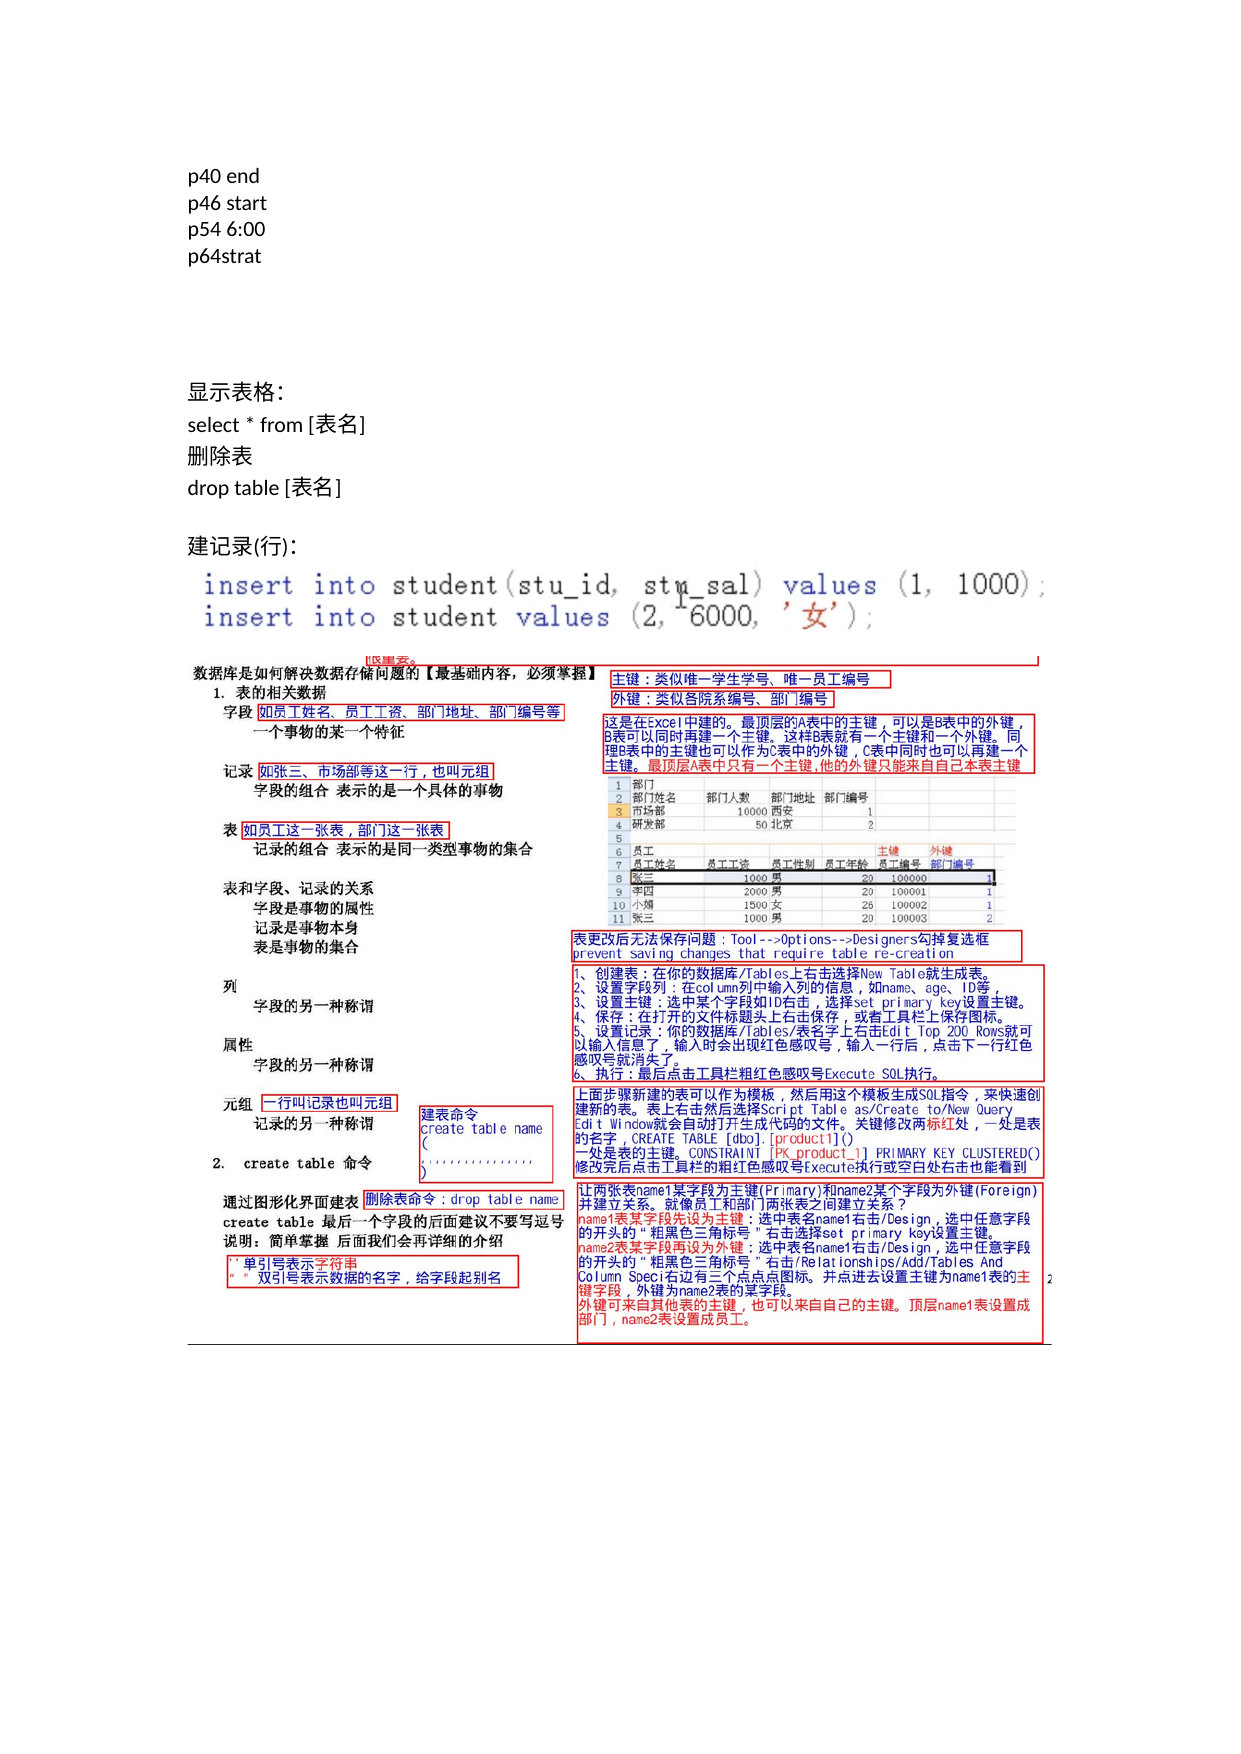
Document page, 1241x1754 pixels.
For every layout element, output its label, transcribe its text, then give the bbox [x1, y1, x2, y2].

text drop table [表名] [187, 470, 1053, 502]
text p64strat [187, 242, 1053, 269]
text 显示表格： [187, 375, 1053, 407]
text 建记录(行)： [187, 529, 1053, 560]
text p46 start [187, 189, 1053, 215]
picture [187, 560, 1052, 630]
text p54 6:00 [187, 215, 1053, 242]
picture [187, 656, 1052, 1345]
text 删除表 [187, 439, 1053, 470]
text select * from [表名] [187, 407, 1053, 439]
text p40 end [187, 162, 1053, 189]
